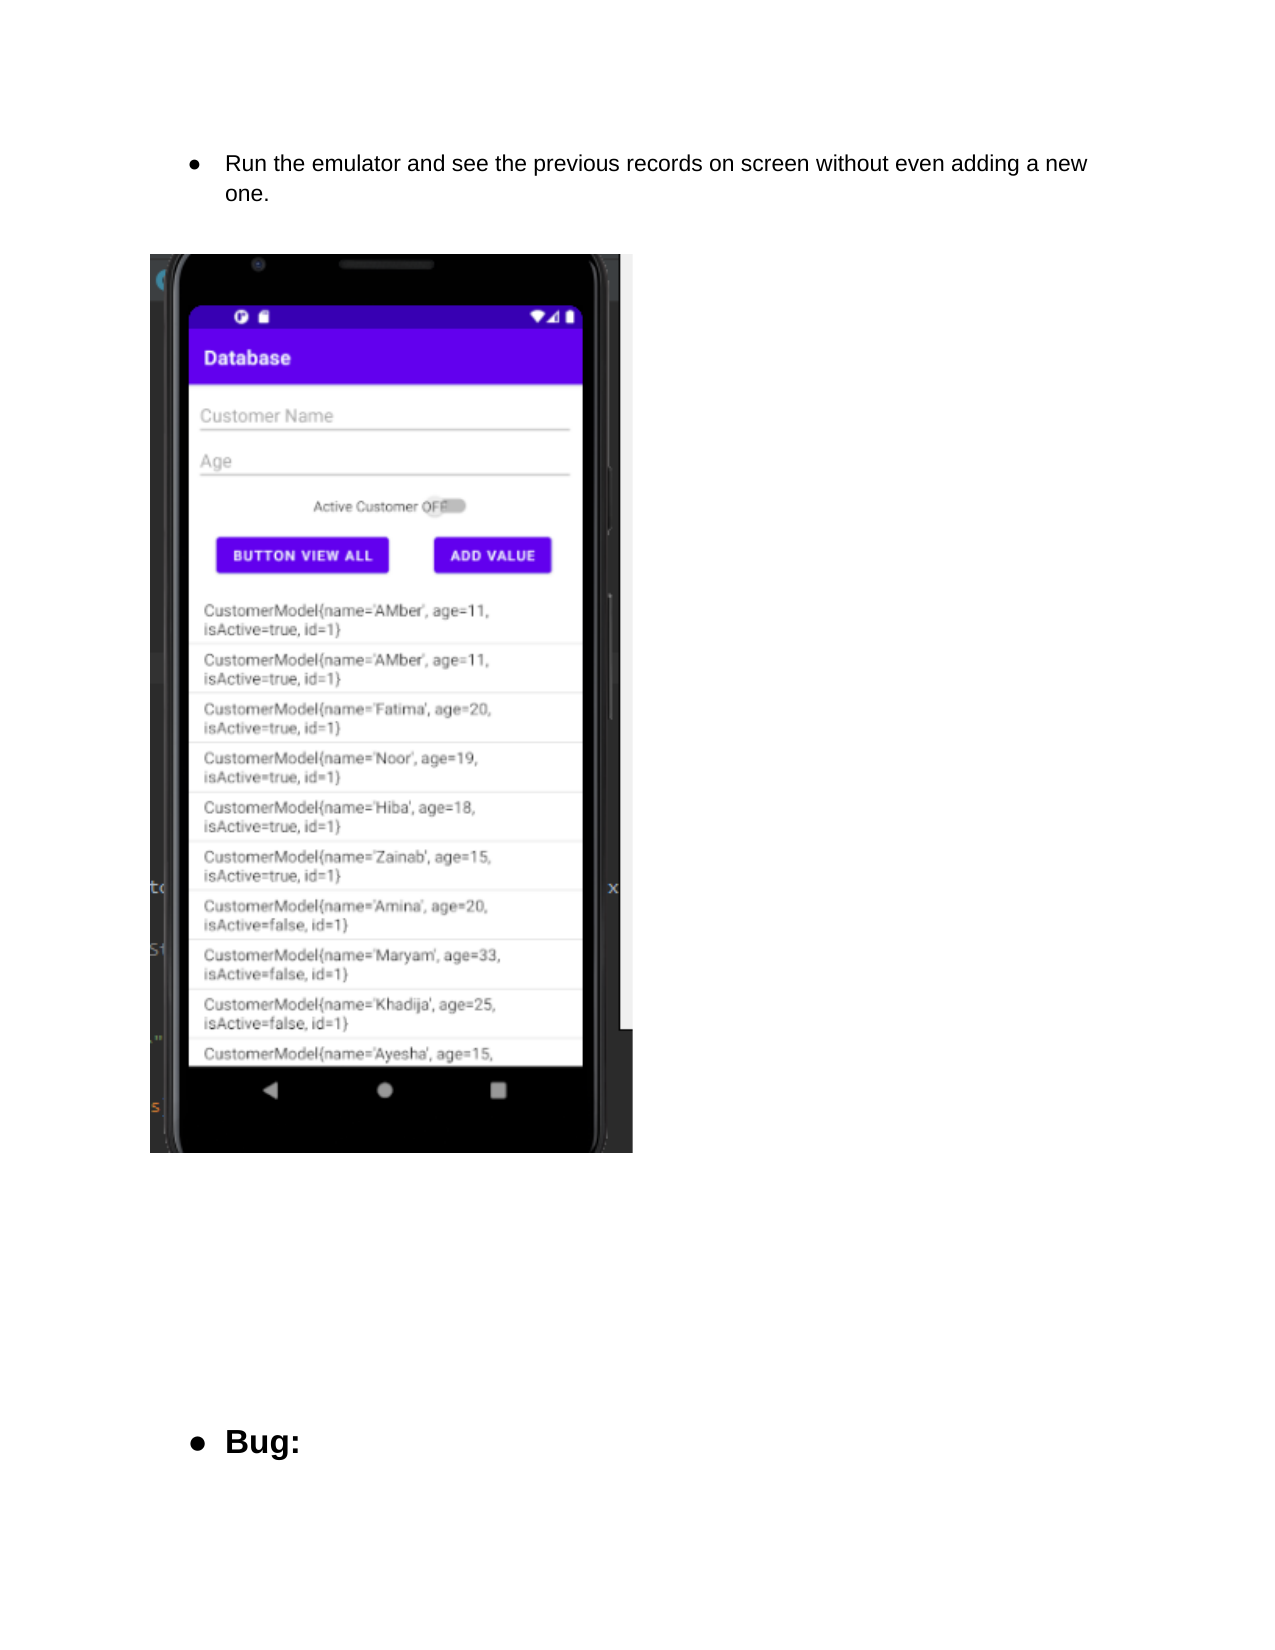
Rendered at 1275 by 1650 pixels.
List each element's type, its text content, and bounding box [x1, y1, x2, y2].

list Bug: [187, 1422, 1125, 1460]
picture [150, 254, 633, 1153]
list Run the emulator and see the previous records on screen without even adding a new one. [187, 150, 1125, 207]
